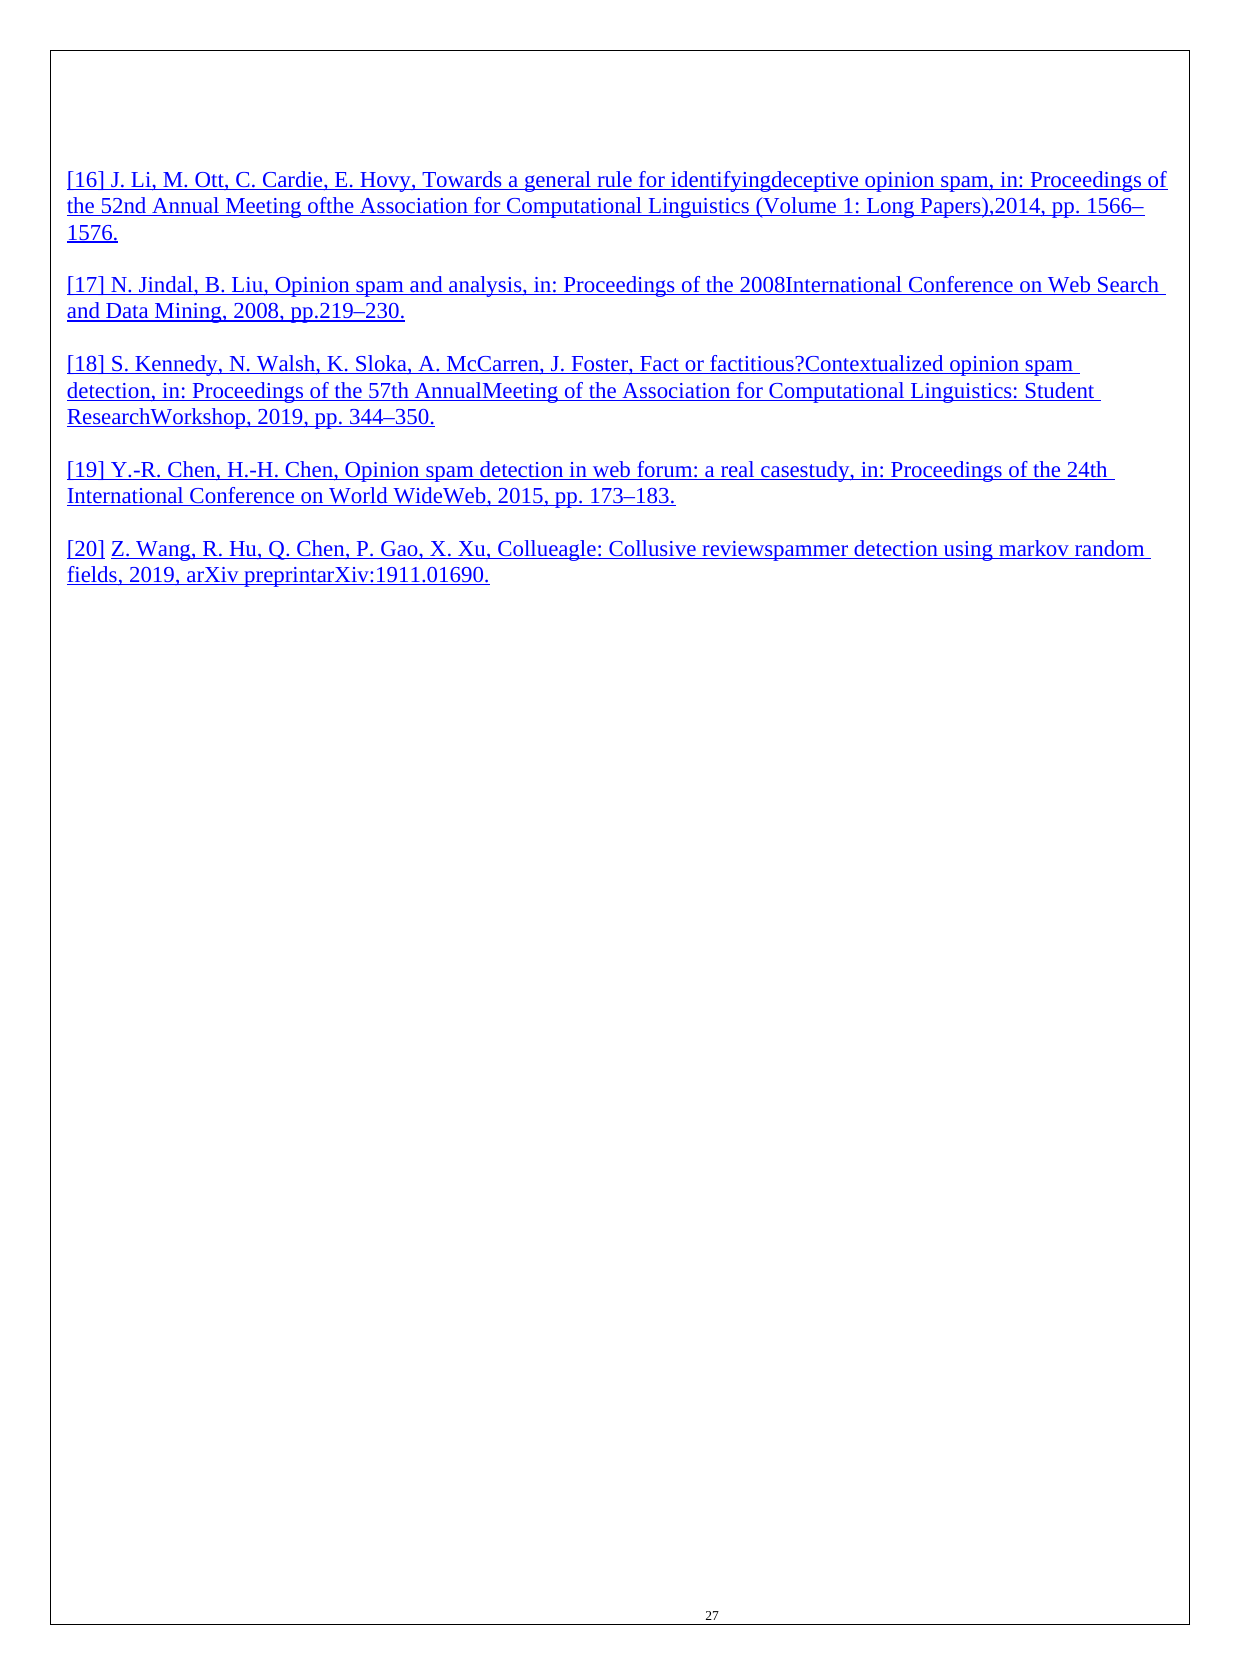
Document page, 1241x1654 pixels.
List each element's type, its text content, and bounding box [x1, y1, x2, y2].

text [17] N. Jindal, B. Liu, Opinion spam and analysis, in: Proceedings of the 2008International Conference on Web Search and Data Mining, 2008, pp.219–230. [67, 271, 1169, 324]
text [16] J. Li, M. Ott, C. Cardie, E. Hovy, Towards a general rule for identifyingdeceptive opinion spam, in: Proceedings of the 52nd Annual Meeting ofthe Association for Computational Linguistics (Volume 1: Long Papers),2014, pp. 1566–1576. [67, 166, 1169, 245]
text [18] S. Kennedy, N. Walsh, K. Sloka, A. McCarren, J. Foster, Fact or factitious?Contextualized opinion spam detection, in: Proceedings of the 57th AnnualMeeting of the Association for Computational Linguistics: Student ResearchWorkshop, 2019, pp. 344–350. [67, 350, 1169, 429]
text [20] Z. Wang, R. Hu, Q. Chen, P. Gao, X. Xu, Collueagle: Collusive reviewspammer detection using markov random fields, 2019, arXiv preprintarXiv:1911.01690. [67, 535, 1169, 587]
text [19] Y.-R. Chen, H.-H. Chen, Opinion spam detection in web forum: a real casestudy, in: Proceedings of the 24th International Conference on World WideWeb, 2015, pp. 173–183. [67, 456, 1169, 508]
